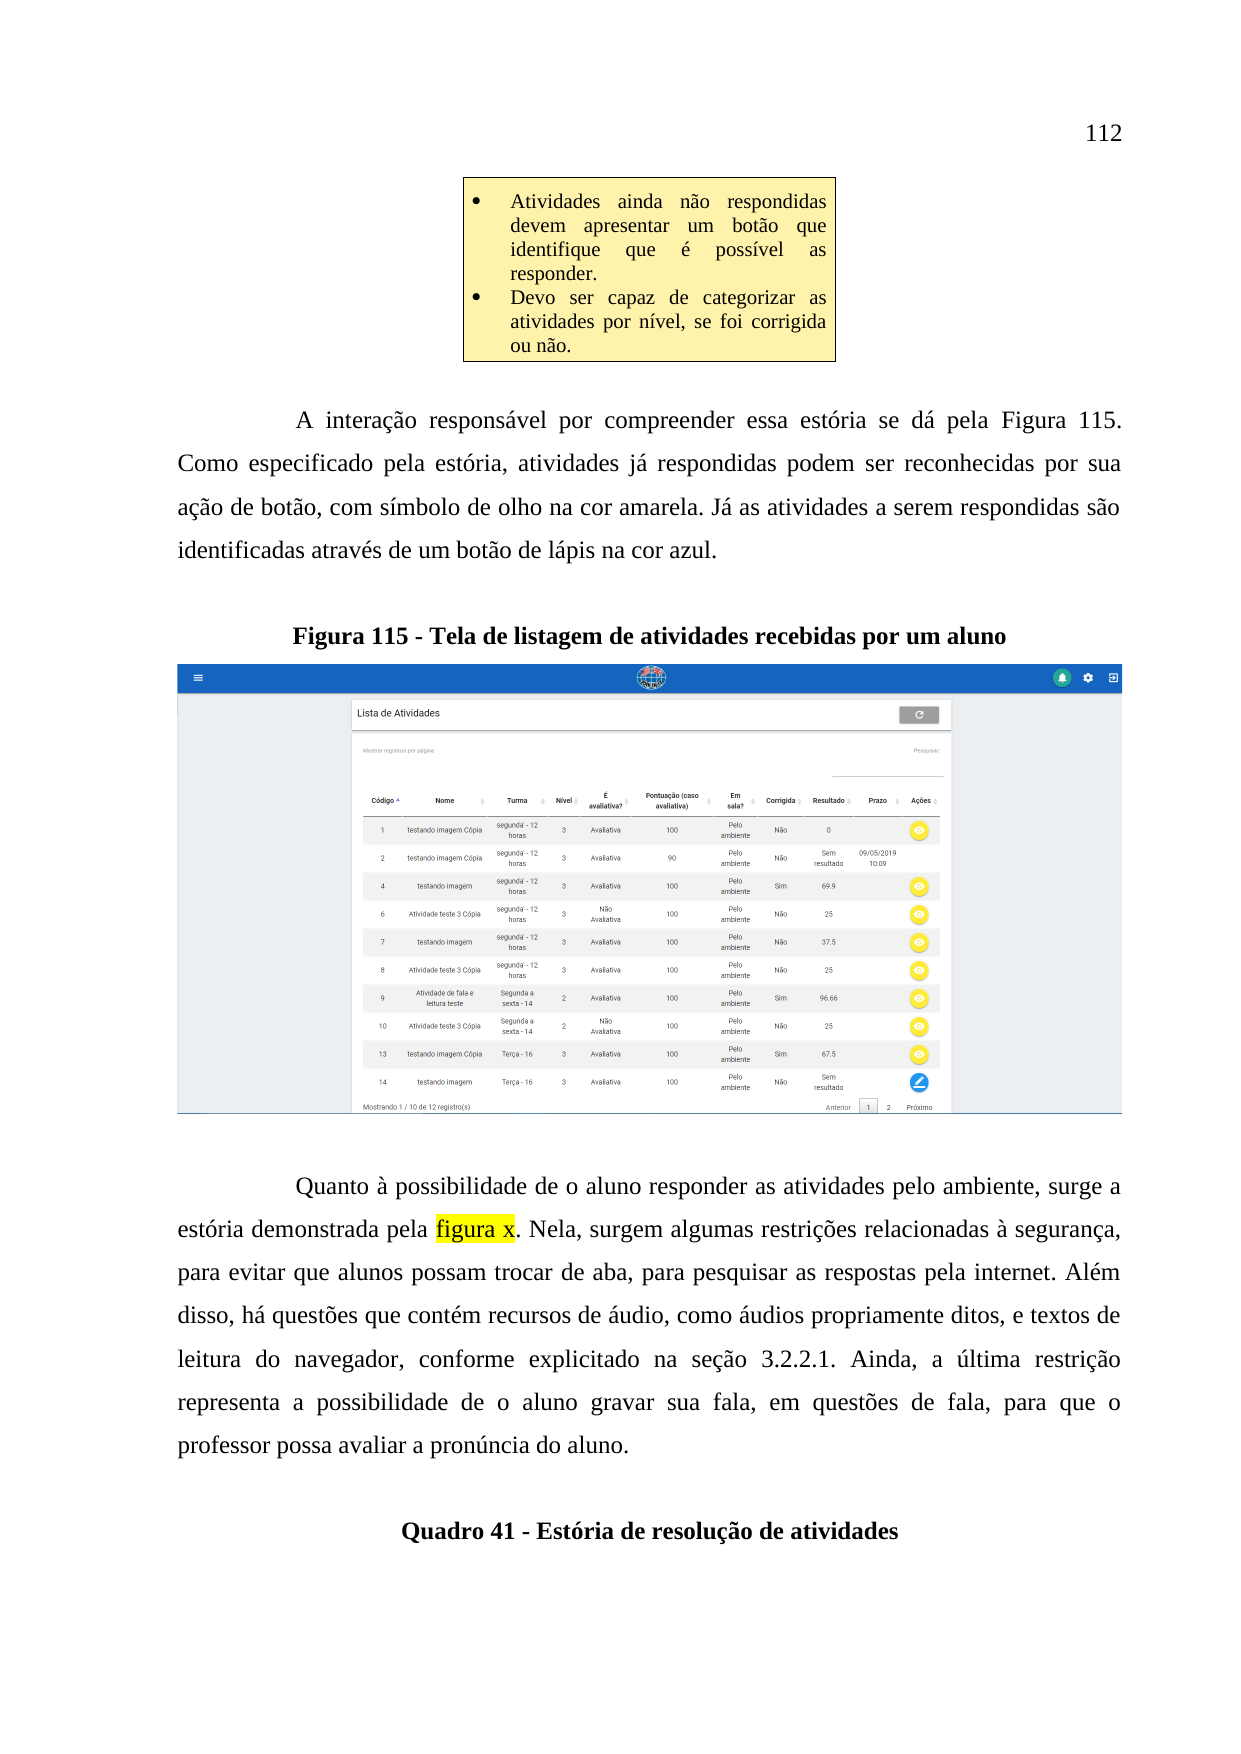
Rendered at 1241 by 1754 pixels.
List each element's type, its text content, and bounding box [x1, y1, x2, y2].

list Atividades ainda não respondidas devem apresentar um botão que identifique que é possível as responder. [464, 178, 835, 273]
list Devo ser capaz de categorizar as atividades por nível, se foi corrigida ou não. [464, 273, 835, 361]
text Quanto à possibilidade de o aluno responder as atividades pelo ambiente, surge a estória demonstrada pela figura x. Nela, surgem algumas restrições relacionadas à segurança, para evitar que alunos possam trocar de aba, para pesquisar as respostas pela internet. Além disso, há questões que contém recursos de áudio, como áudios propriamente ditos, e textos de leitura do navegador, conforme explicitado na seção 3.2.2.1. Ainda, a última restrição representa a possibilidade de o aluno gravar sua fala, em questões de fala, para que o professor possa avaliar a pronúncia do aluno. [177, 1171, 1122, 1459]
picture [177, 664, 1123, 1114]
